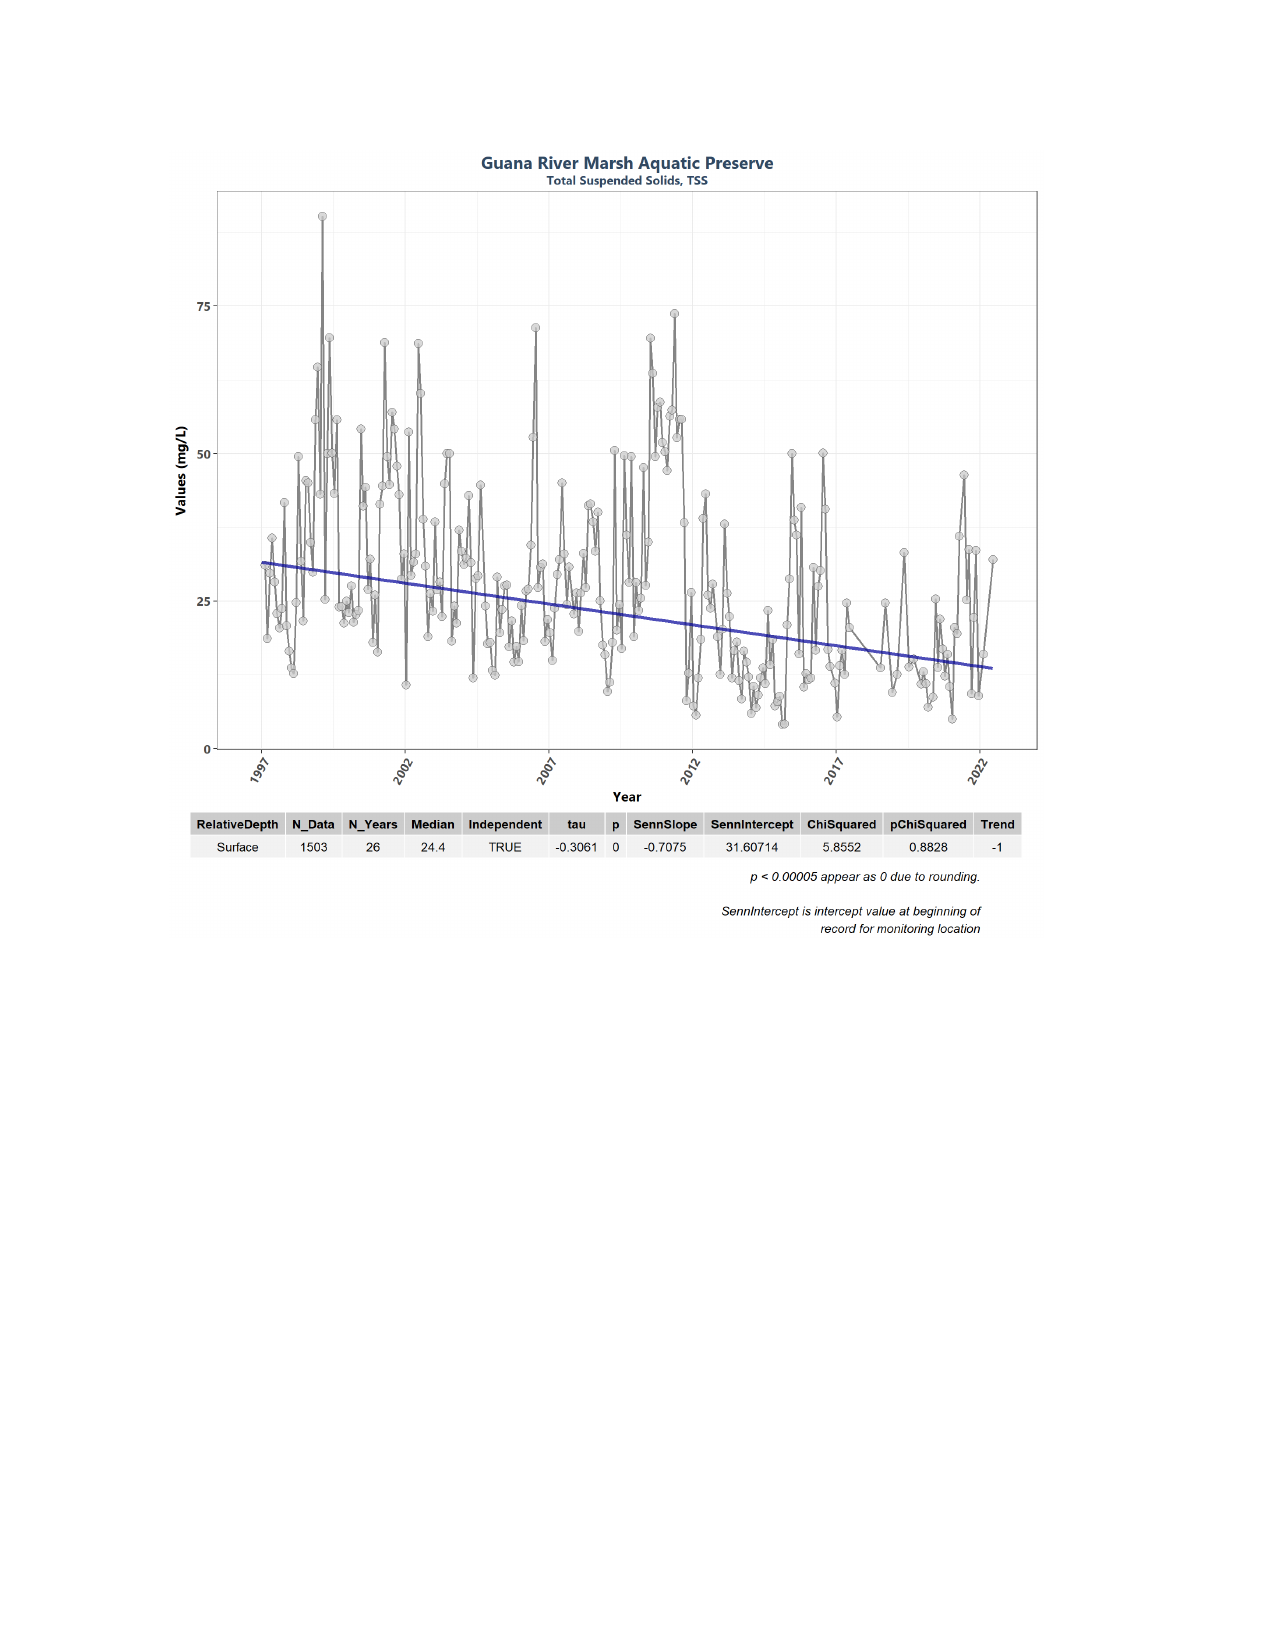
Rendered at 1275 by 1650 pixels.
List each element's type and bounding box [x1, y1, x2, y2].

picture [168, 150, 1044, 938]
